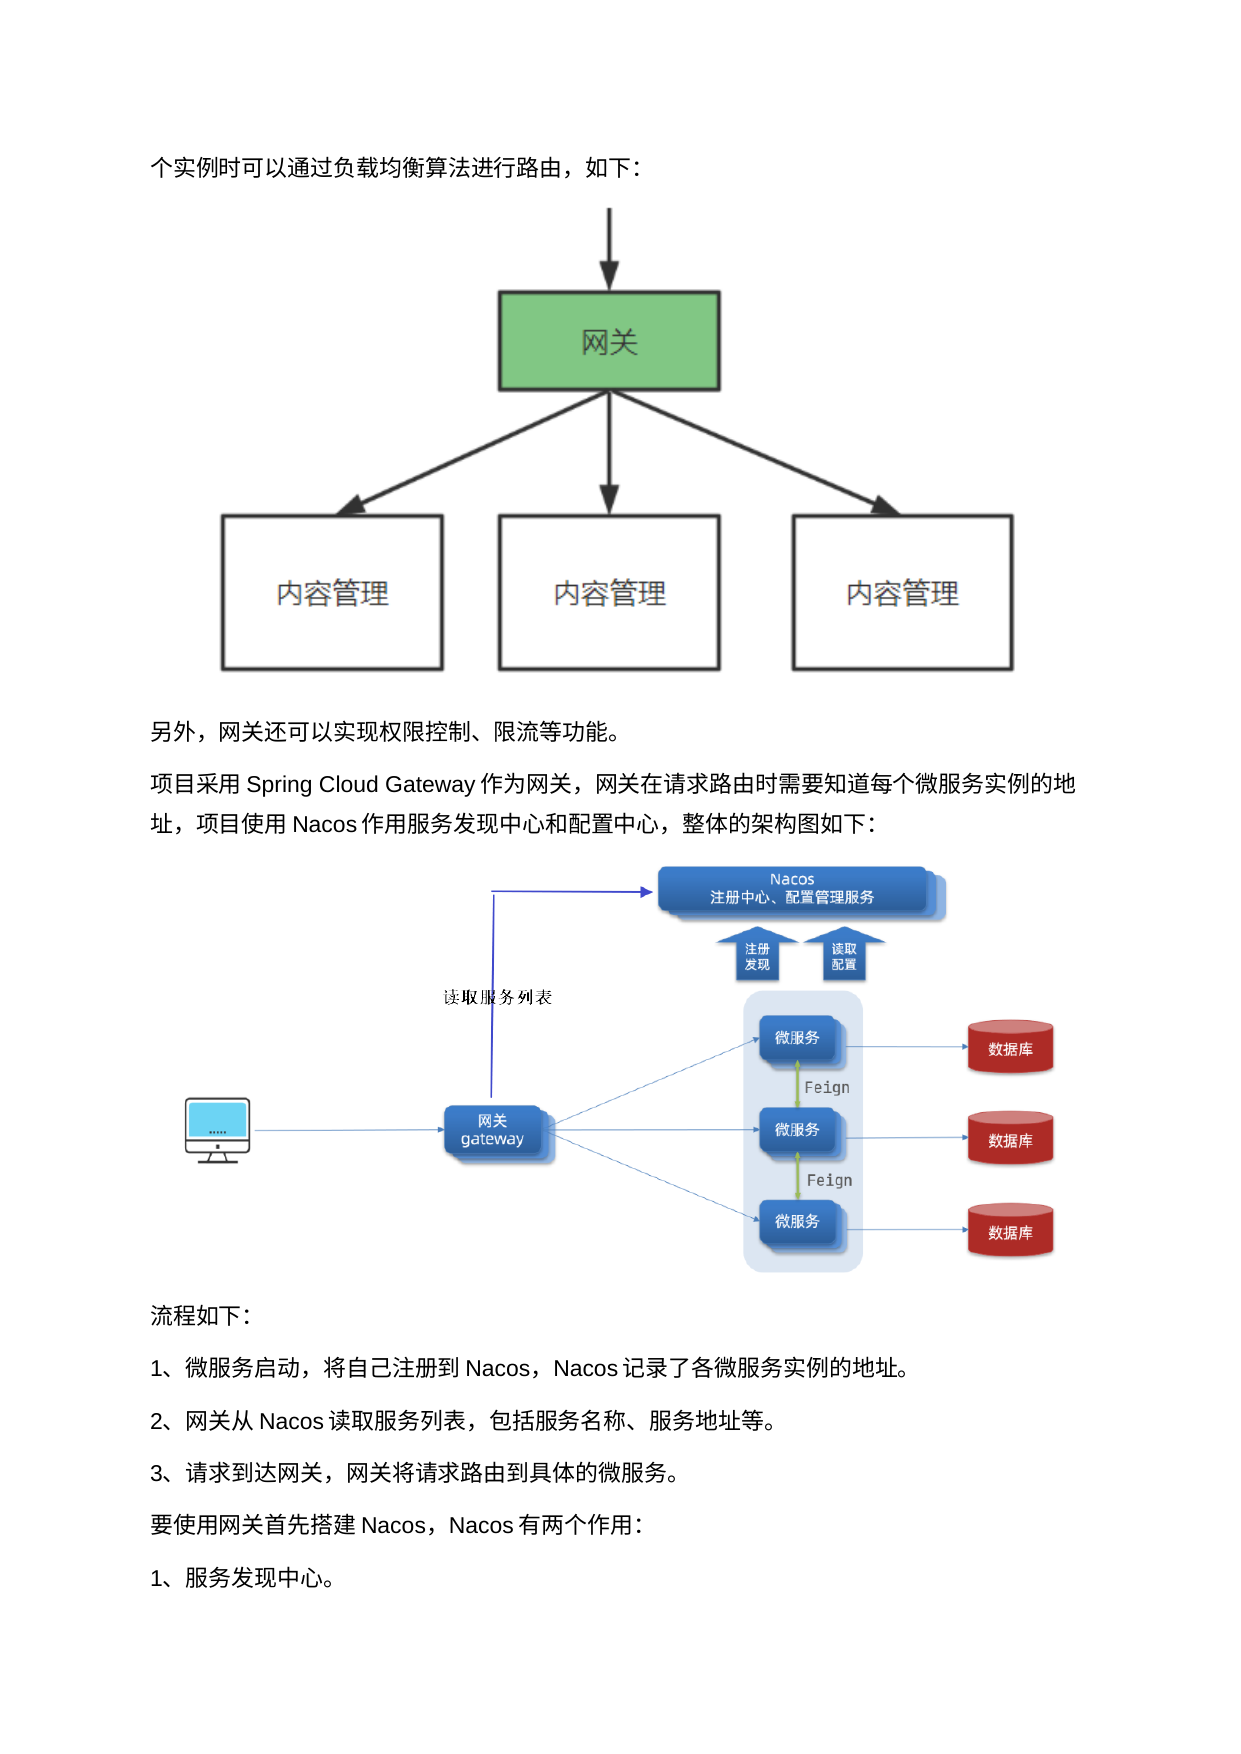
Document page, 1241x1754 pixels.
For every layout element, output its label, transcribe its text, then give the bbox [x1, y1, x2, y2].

text 1、微服务启动，将自己注册到Nacos，Nacos记录了各微服务实例的地址。 [150, 1350, 1090, 1383]
text 3、请求到达网关，网关将请求路由到具体的微服务。 [150, 1455, 1090, 1488]
text 要使用网关首先搭建Nacos，Nacos有两个作用： [150, 1507, 1090, 1540]
picture [209, 202, 1032, 696]
text 另外，网关还可以实现权限控制、限流等功能。 [150, 714, 1090, 747]
picture [177, 858, 1064, 1281]
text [150, 150, 1090, 183]
text 项目采用Spring Cloud Gateway作为网关，网关在请求路由时需要知道每个微服务实例的地址，项目使用Nacos作用服务发现中心和配置中心，整体的架构图如下： [150, 766, 1090, 839]
text 1、服务发现中心。 [150, 1559, 1090, 1593]
text 流程如下： [150, 1298, 1090, 1331]
text 2、网关从Nacos读取服务列表，包括服务名称、服务地址等。 [150, 1402, 1090, 1436]
